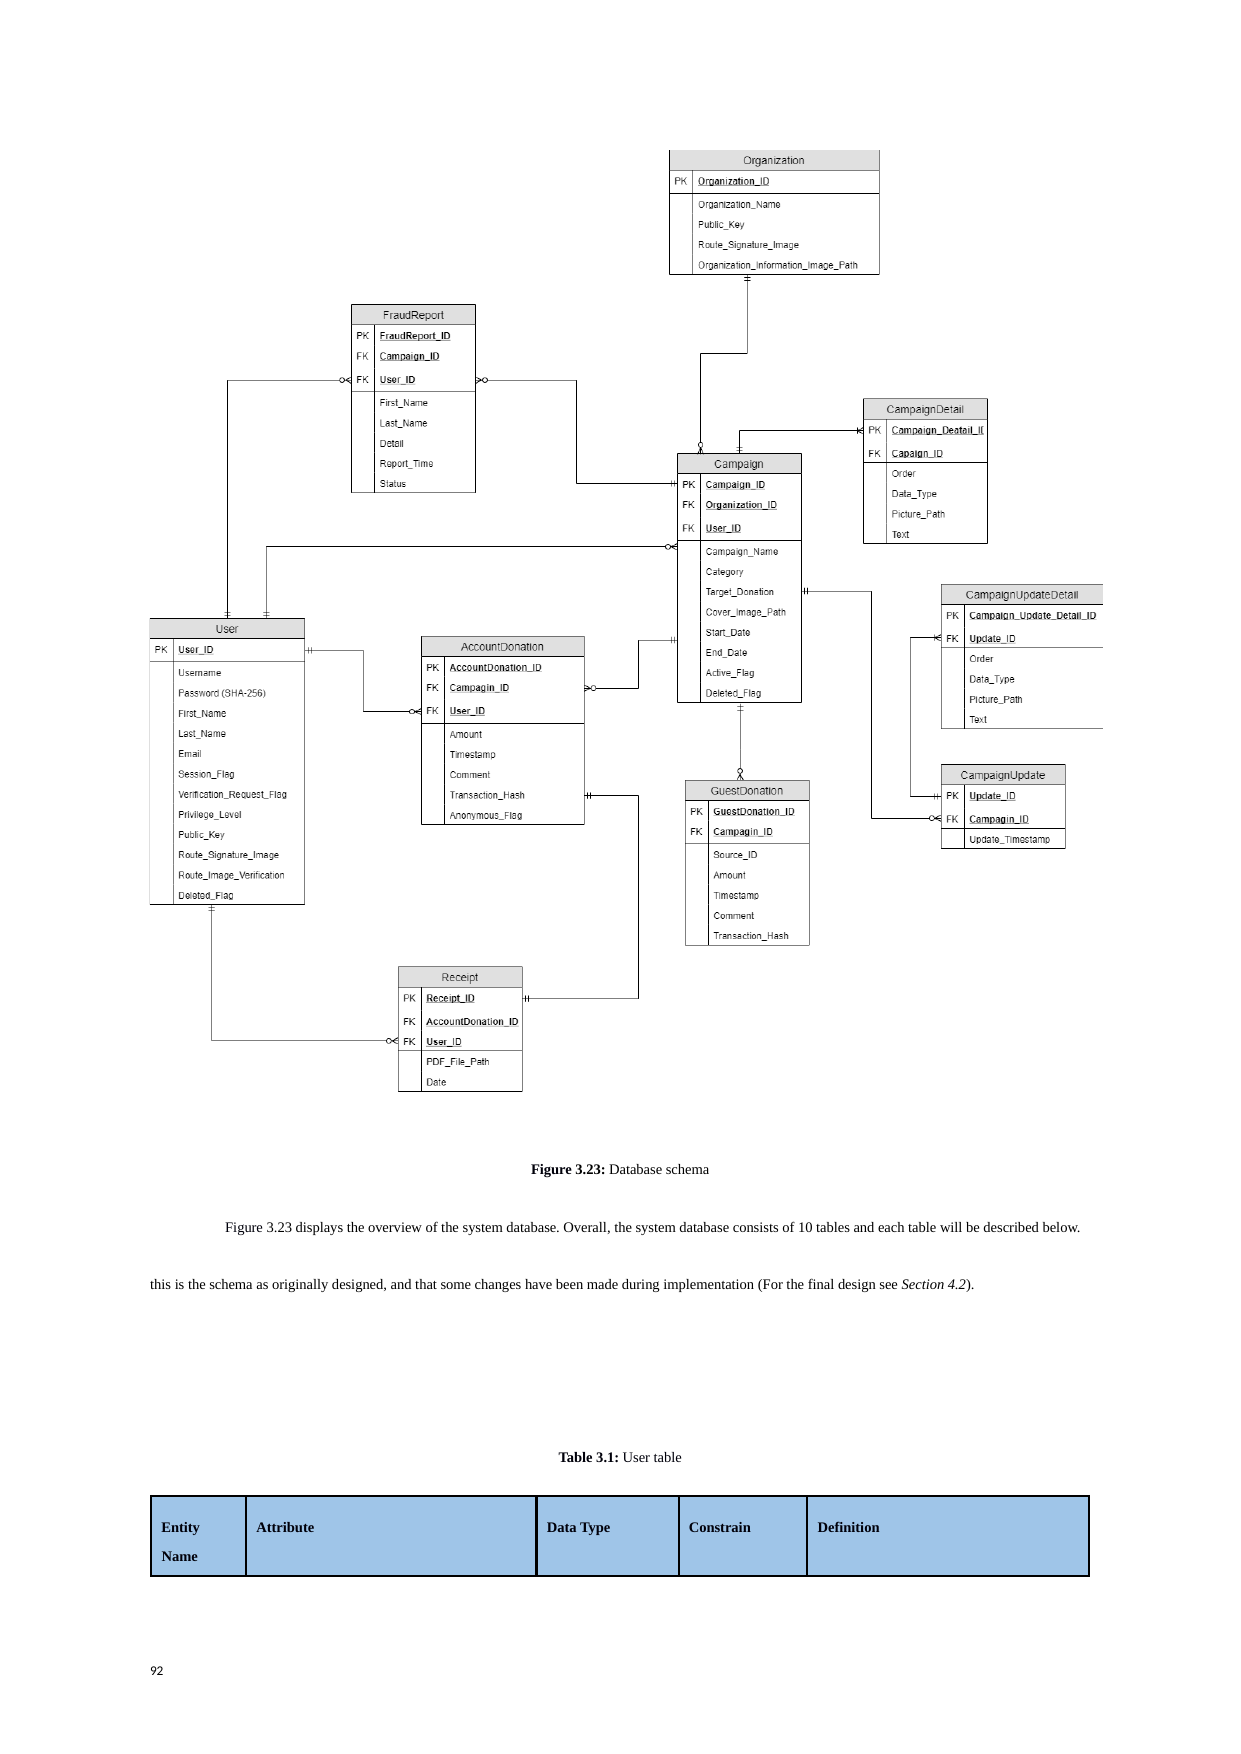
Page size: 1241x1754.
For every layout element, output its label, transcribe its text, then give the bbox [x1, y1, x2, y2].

table_header Data Type [538, 1497, 678, 1575]
text Figure 3.23 displays the overview of the system database. Overall, the system database consists of 10 tables and each table will be described below. this is the schema as originally designed, and that some changes have been made during implementation (For the final design see Section 4.2). [150, 1206, 1090, 1293]
table_header Constrain [680, 1497, 806, 1575]
picture [149, 150, 1103, 1093]
table_header Entity Name [152, 1497, 245, 1575]
text Figure 3.23: Database schema [150, 1149, 1090, 1178]
text Table 3.1: User table [150, 1437, 1090, 1466]
table_header Attribute [247, 1497, 535, 1575]
table_header Definition [808, 1497, 1088, 1575]
